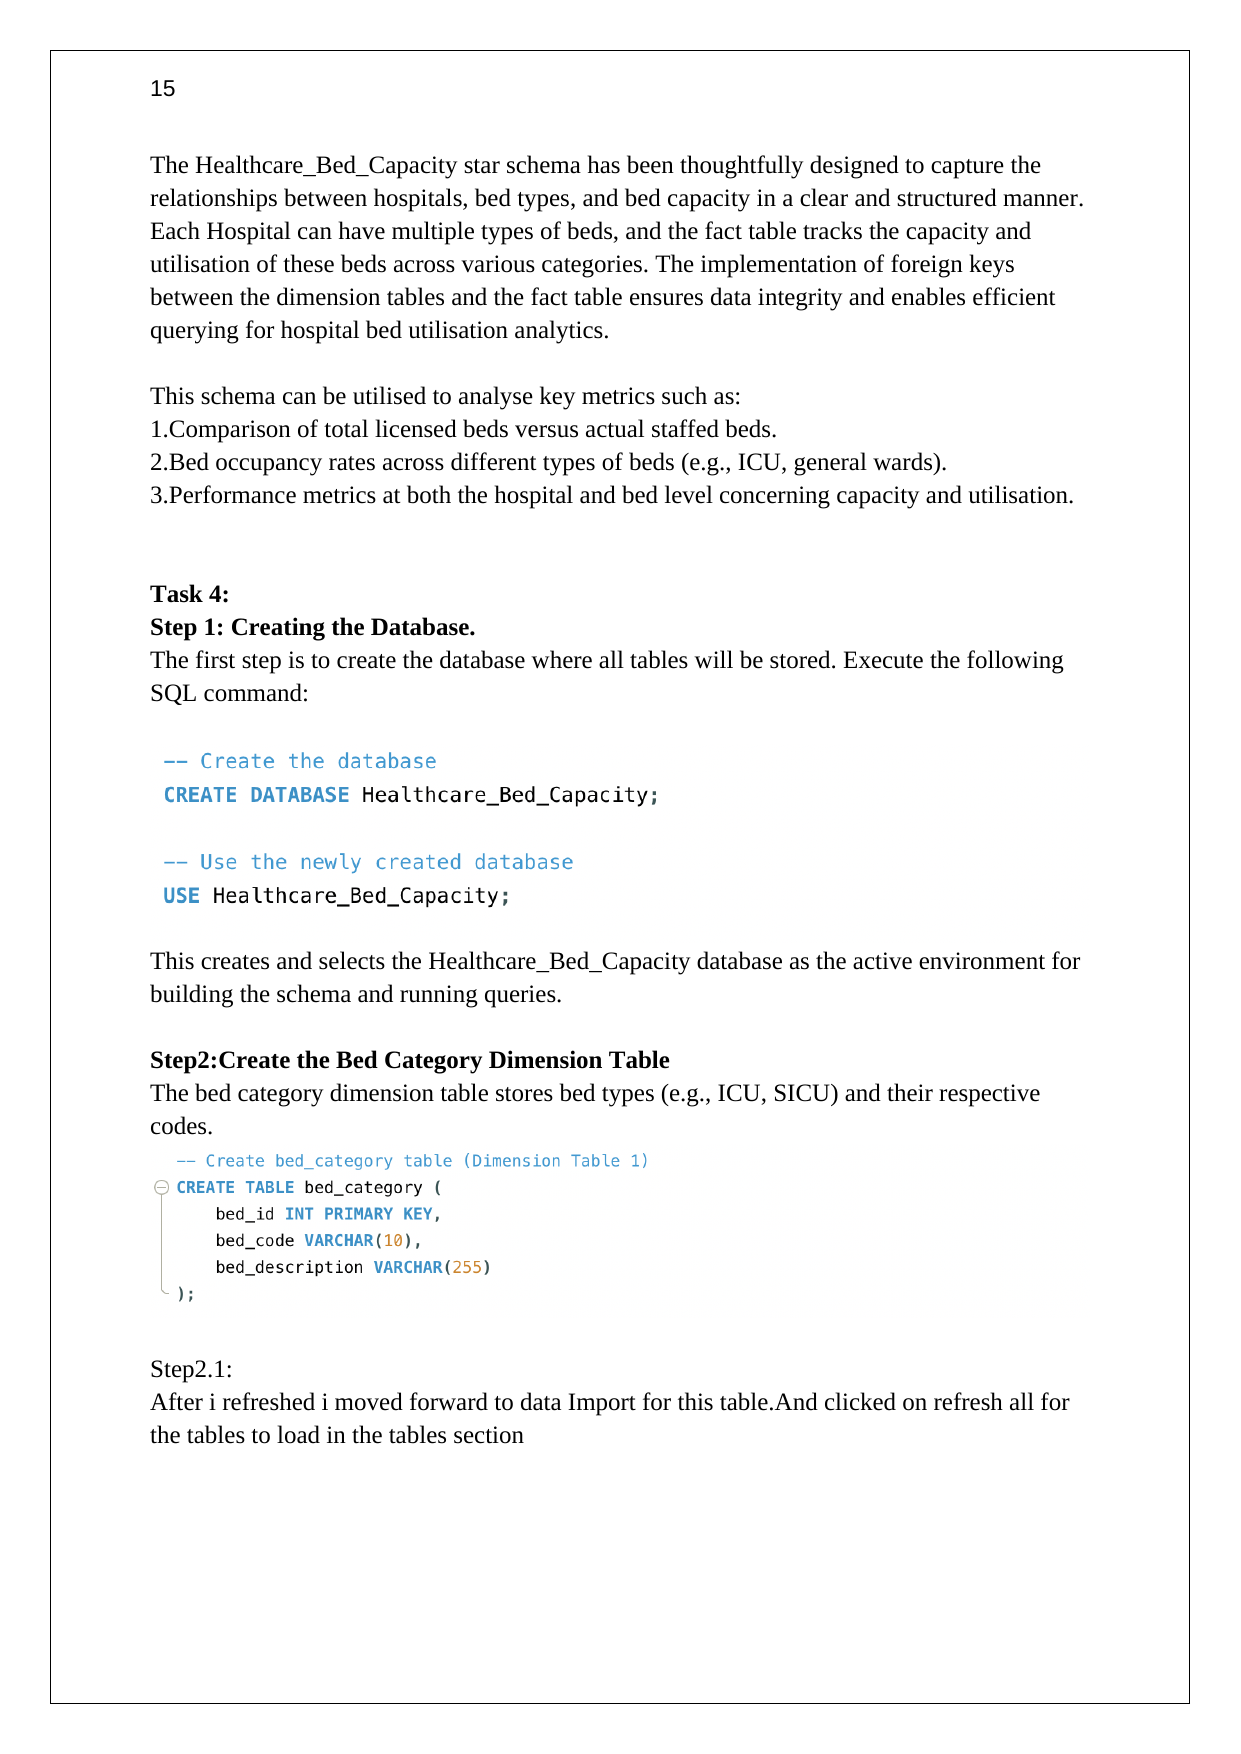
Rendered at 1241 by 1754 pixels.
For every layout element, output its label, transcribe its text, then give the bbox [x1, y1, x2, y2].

text Step2.1: [150, 1354, 1090, 1383]
text 3.Performance metrics at both the hospital and bed level concerning capacity and utilisation. [150, 480, 1090, 509]
text Task 4: [150, 579, 1090, 608]
text This creates and selects the Healthcare_Bed_Capacity database as the active environment for building the schema and running queries. [150, 946, 1090, 1008]
picture [150, 744, 1091, 943]
text The Healthcare_Bed_Capacity star schema has been thoughtfully designed to capture the relationships between hospitals, bed types, and bed capacity in a clear and structured manner. Each Hospital can have multiple types of beds, and the fact table tracks the capacity and utilisation of these beds across various categories. The implementation of foreign keys between the dimension tables and the fact table ensures data integrity and enables efficient querying for hospital bed utilisation analytics. [150, 150, 1090, 344]
text Step2:Create the Bed Category Dimension Table [150, 1045, 1090, 1074]
text After i refreshed i moved forward to data Import for this table.And clicked on refresh all for the tables to load in the tables section [150, 1387, 1090, 1449]
text 2.Bed occupancy rates across different types of beds (e.g., ICU, general wards). [150, 447, 1090, 476]
text This schema can be utilised to analyse key metrics such as: [150, 381, 1090, 410]
text 1.Comparison of total licensed beds versus actual staffed beds. [150, 414, 1090, 443]
text The bed category dimension table stores bed types (e.g., ICU, SICU) and their respective codes. [150, 1078, 1090, 1140]
picture [150, 1144, 1091, 1318]
text Step 1: Creating the Database. [150, 612, 1090, 641]
text The first step is to create the database where all tables will be stored. Execute the following SQL command: [150, 645, 1090, 707]
